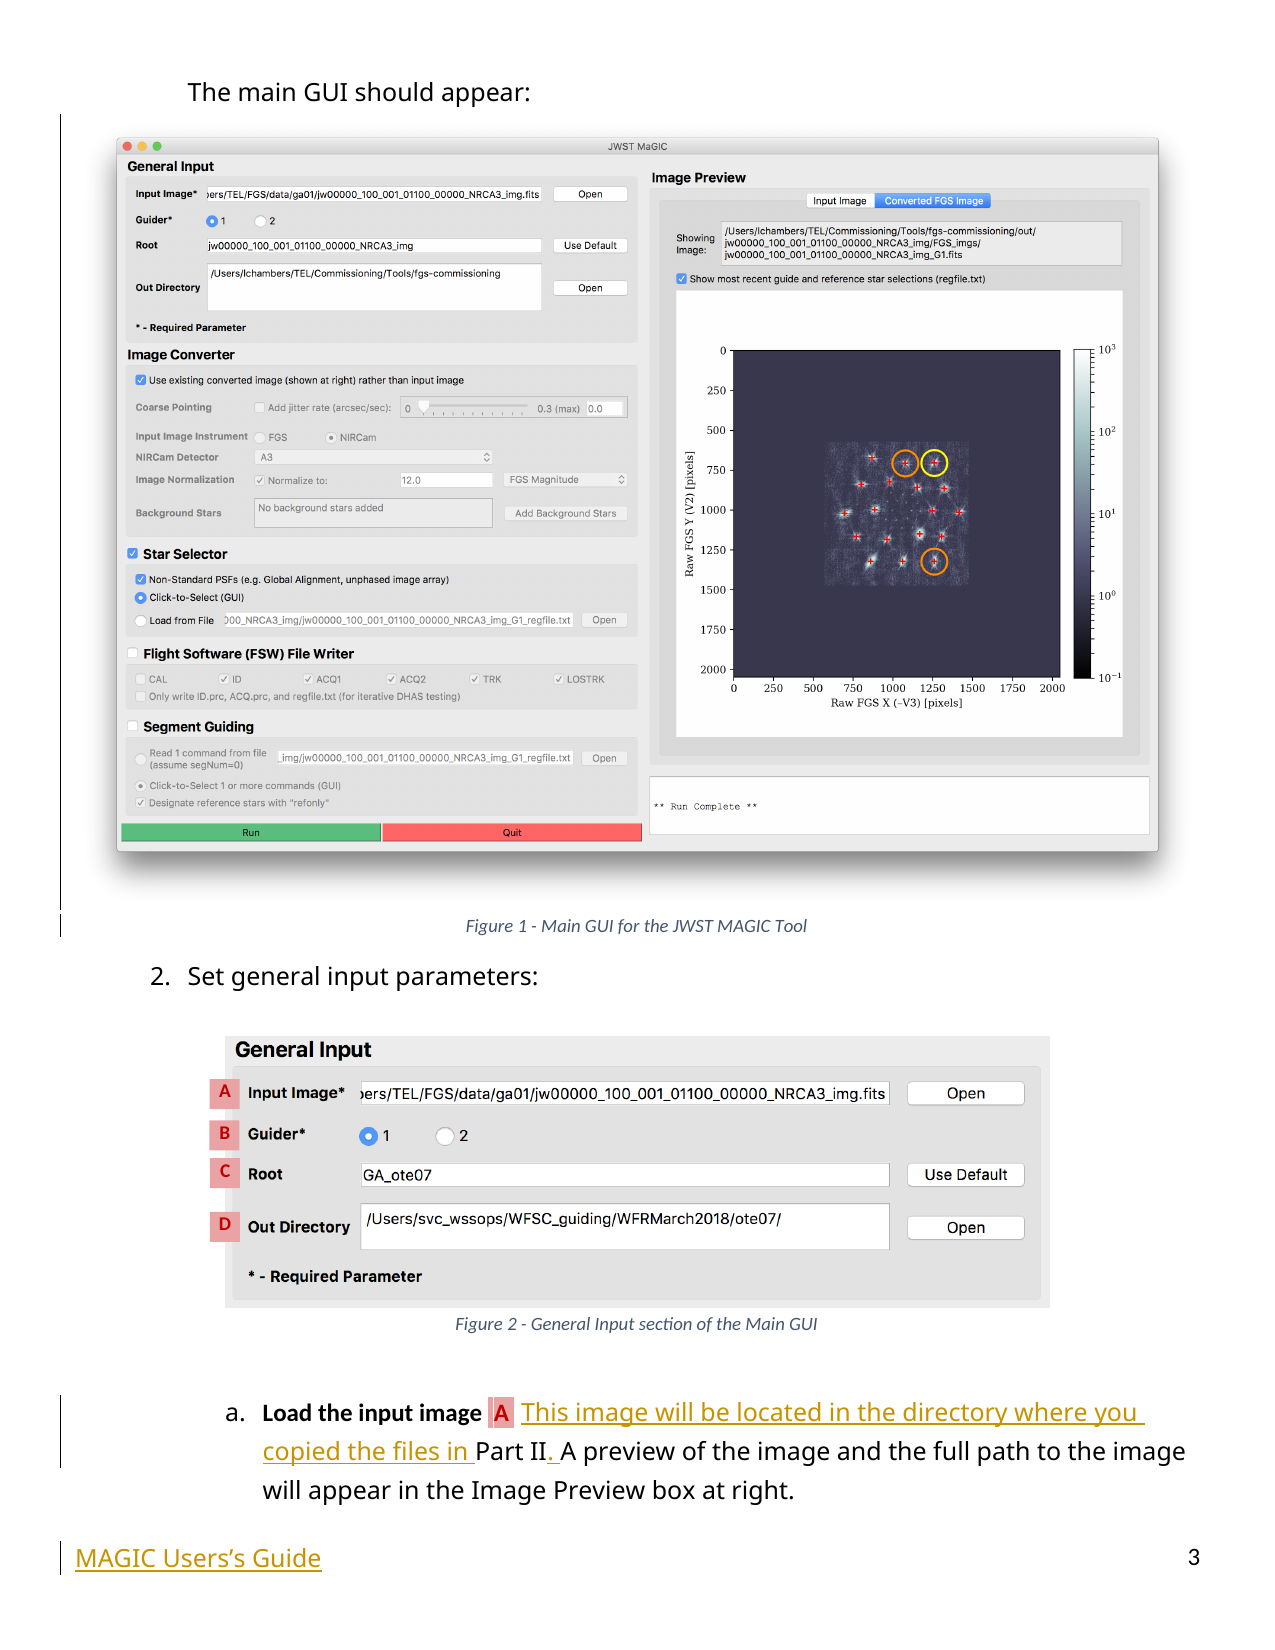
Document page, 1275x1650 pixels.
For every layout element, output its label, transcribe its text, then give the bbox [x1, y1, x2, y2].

list Load the input image A Part IIA preview of the image and the full path to the image will appear in the Image Preview box at right. [225, 1394, 1200, 1507]
picture [225, 1036, 1050, 1308]
list Set general input parameters: [150, 958, 1200, 992]
text The main GUI should appear: [150, 75, 1200, 109]
text Figure 1 - Main GUI for the JWST MAGIC Tool [75, 914, 1200, 937]
picture [75, 114, 1200, 911]
text Figure 2 - General Input section of the Main GUI [75, 1312, 1200, 1334]
